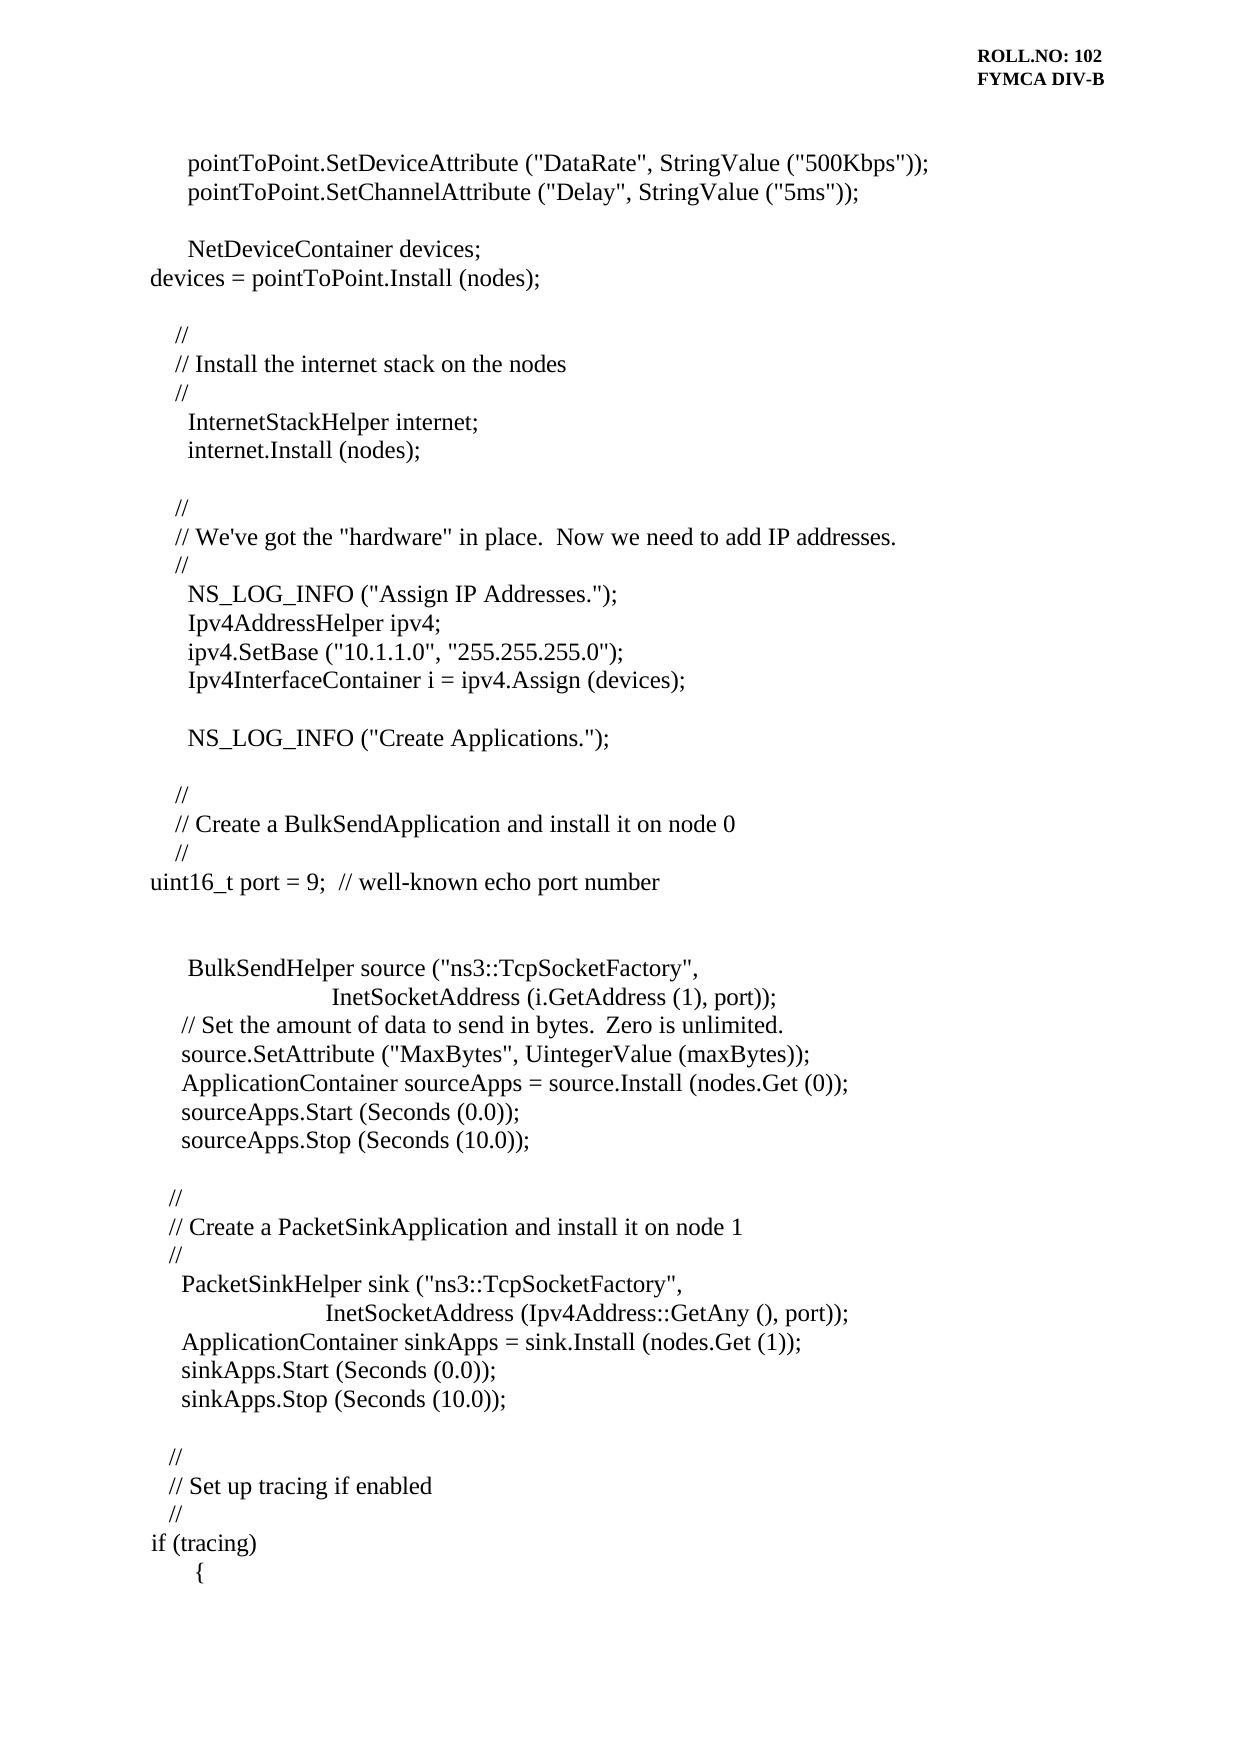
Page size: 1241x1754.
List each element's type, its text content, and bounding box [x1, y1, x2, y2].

text // Set up tracing if enabled [169, 1471, 1207, 1499]
text // [175, 493, 1207, 522]
text sourceApps.Stop (Seconds (10.0)); [181, 1126, 1207, 1154]
text sinkApps.Stop (Seconds (10.0)); [181, 1384, 1207, 1413]
text // [169, 1241, 1207, 1269]
text if (tracing) [108, 1528, 300, 1557]
text // [169, 1183, 1207, 1212]
text ipv4.SetBase ("10.1.1.0", "255.255.255.0"); [187, 637, 1207, 665]
text { [104, 1557, 295, 1586]
text // Create a BulkSendApplication and install it on node 0 [175, 809, 1207, 838]
text // [169, 1442, 1207, 1471]
text // Create a PacketSinkApplication and install it on node 1 [169, 1212, 1207, 1241]
text NS_LOG_INFO ("Assign IP Addresses."); Ipv4AddressHelper ipv4; [187, 579, 781, 637]
text // Set the amount of data to send in bytes. Zero is unlimited. source.SetAttribute ("MaxBytes", UintegerValue (maxBytes)); ApplicationContainer sourceApps = source.Install (nodes.Get (0)); sourceApps.Start (Seconds (0.0)); [181, 1011, 865, 1126]
text ApplicationContainer sinkApps = sink.Install (nodes.Get (1)); sinkApps.Start (Seconds (0.0)); [181, 1327, 865, 1384]
text Ipv4InterfaceContainer i = ipv4.Assign (devices); NS_LOG_INFO ("Create Applications."); [187, 665, 781, 752]
text // [175, 781, 1207, 809]
text PacketSinkHelper sink ("ns3::TcpSocketFactory", InetSocketAddress (Ipv4Address::GetAny (), port)); [181, 1269, 865, 1327]
text // We've got the "hardware" in place. Now we need to add IP addresses. [175, 522, 1207, 550]
text BulkSendHelper source ("ns3::TcpSocketFactory", InetSocketAddress (i.GetAddress (1), port)); [187, 953, 865, 1011]
text NetDeviceContainer devices; devices = pointToPoint.Install (nodes); [150, 234, 548, 292]
text InternetStackHelper internet; internet.Install (nodes); [187, 407, 479, 464]
text // [175, 550, 1207, 579]
text // [169, 1499, 1207, 1528]
text uint16_t port = 9; // well-known echo port number [150, 867, 1207, 896]
text // [175, 320, 1207, 349]
text // [175, 838, 1207, 867]
text // [175, 378, 1207, 407]
text pointToPoint.SetDeviceAttribute ("DataRate", StringValue ("500Kbps")); pointToPoint.SetChannelAttribute ("Delay", StringValue ("5ms")); [187, 148, 1207, 205]
text // Install the internet stack on the nodes [175, 349, 1207, 378]
